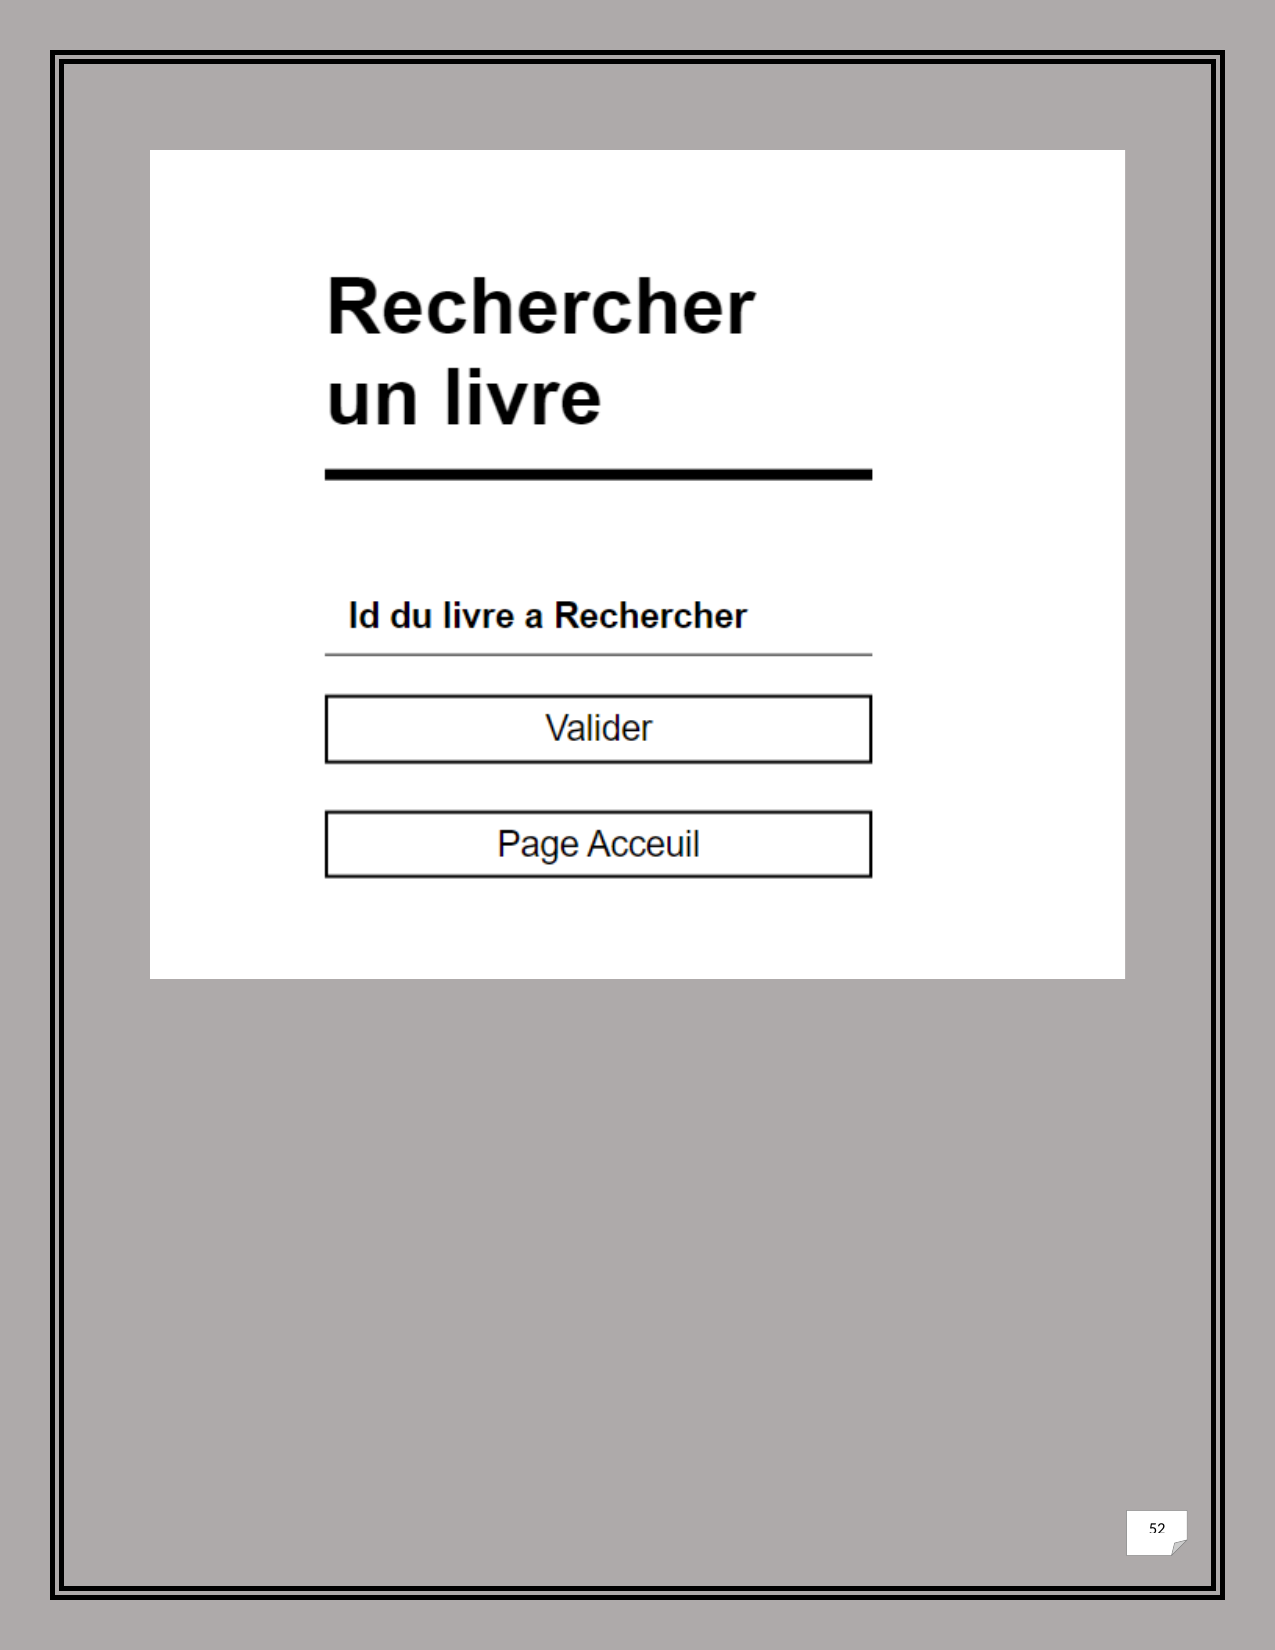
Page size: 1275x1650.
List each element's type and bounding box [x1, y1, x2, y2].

picture [150, 150, 1125, 979]
